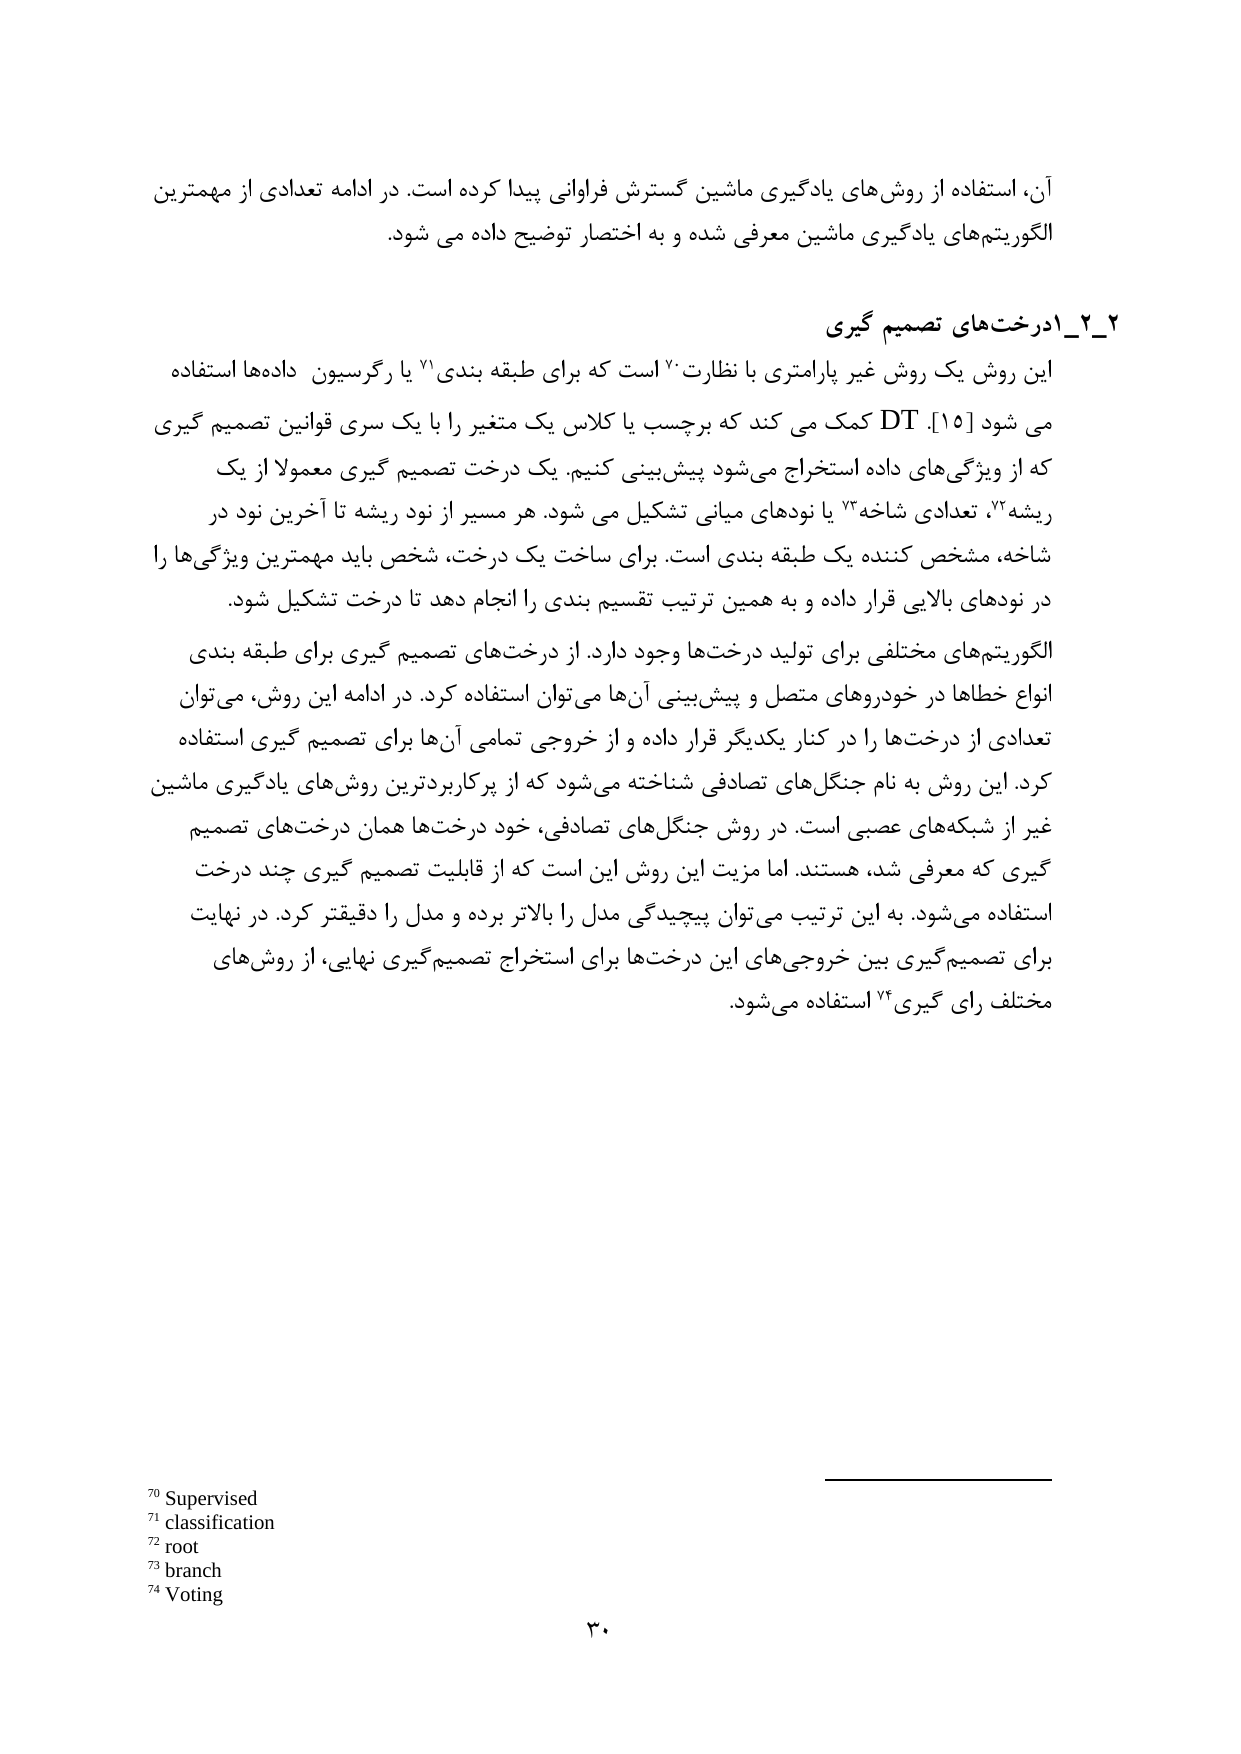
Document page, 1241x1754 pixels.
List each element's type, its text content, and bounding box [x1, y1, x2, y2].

subtitle درخت‌های تصمیم گیری [148, 315, 1051, 344]
text این روش یک روش غیر پارامتری با نظارت است که برای طبقه بندی یا رگرسیون داده‌ها استفاده می شود. DT کمک می کند که برچسب یا کلاس یک متغیر را با یک سری قوانین تصمیم گیری که از ویژگی‌های داده استخراج می‌شود پیش‌بینی کنیم. یک درخت تصمیم گیری معمولا از یک ریشه، تعدادی شاخه یا نودهای میانی تشکیل می شود. هر مسیر از نود ریشه تا آخرین نود در شاخه، مشخص کننده یک طبقه بندی است. برای ساخت یک درخت، شخص باید مهمترین ویژگی‌ها را در نودهای بالایی قرار داده و به همین ترتیب تقسیم بندی را انجام دهد تا درخت تشکیل شود. الگوریتم‌های مختلفی برای تولید درخت‌ها وجود دارد. از درخت‎‌های تصمیم گیری برای طبقه بندی انواع خطاها در خودروهای متصل و پیش‌بینی آن‌ها می‌توان استفاده کرد. در ادامه این روش، می‌توان تعدادی از درخت‌ها را در کنار یکدیگر قرار داده و از خروجی تمامی آن‌ها برای تصمیم گیری استفاده کرد. این روش به نام جنگل‌های تصادفی شناخته می‌شود که از پرکاربردترین روش‌های یادگیری ماشین غیر از شبکه‌های عصبی است. در روش جنگل‌های تصادفی، خود درخت‌ها همان درخت‌های تصمیم گیری که معرفی شد، هستند. اما مزیت این روش این است که از قابلیت تصمیم گیری چند درخت استفاده می‌شود. به این ترتیب می‌توان پیچیدگی مدل را بالاتر برده و مدل را دقیقتر کرد. در نهایت برای تصمیم‌گیری بین خروجی‌های این درخت‌ها برای استخراج تصمیم‌گیری نهایی، از روش‌های مختلف رای گیری استفاده می‌شود. [148, 358, 1051, 1018]
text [148, 177, 1051, 250]
